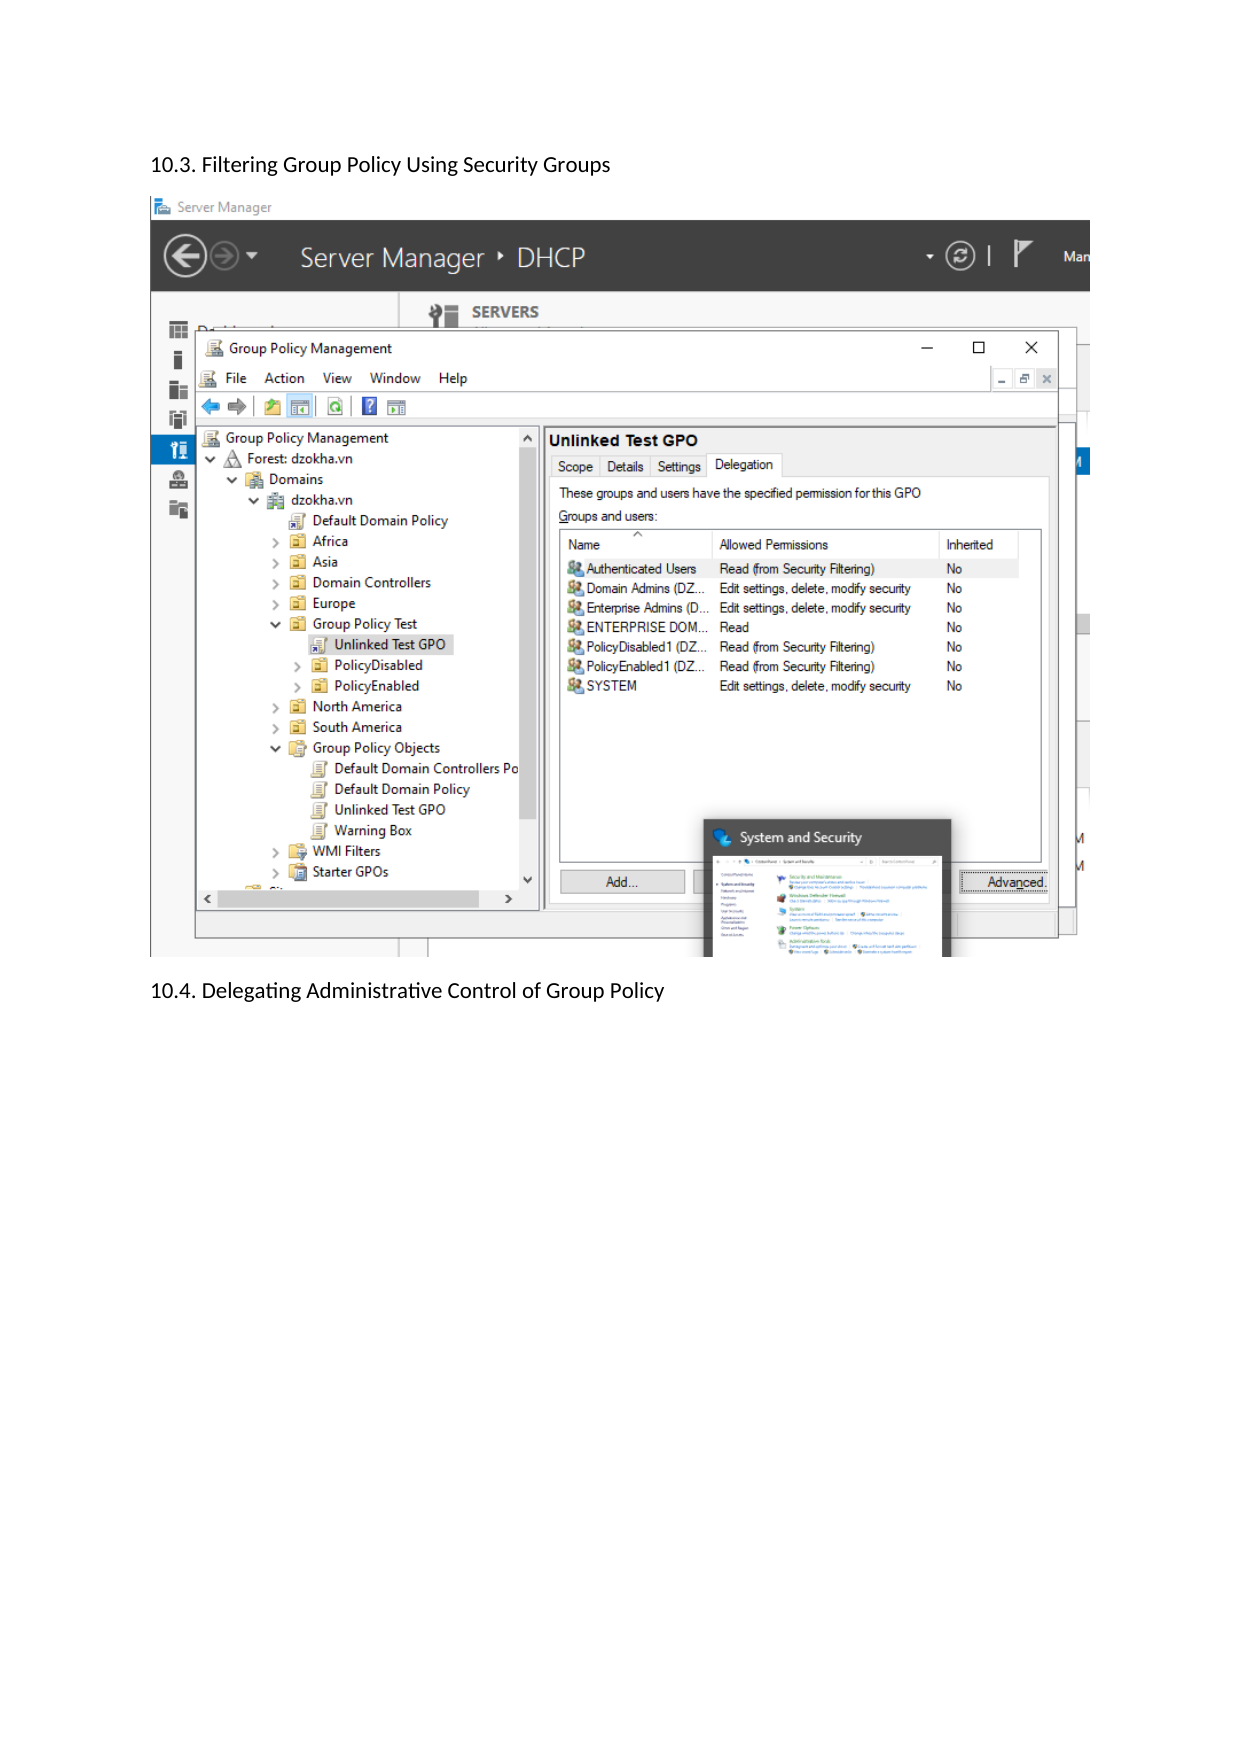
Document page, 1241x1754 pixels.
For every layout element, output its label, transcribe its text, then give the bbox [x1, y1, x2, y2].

list Delegating Administrative Control of Group Policy [150, 976, 1090, 1004]
picture [150, 196, 1090, 957]
list Filtering Group Policy Using Security Groups [150, 150, 1090, 178]
